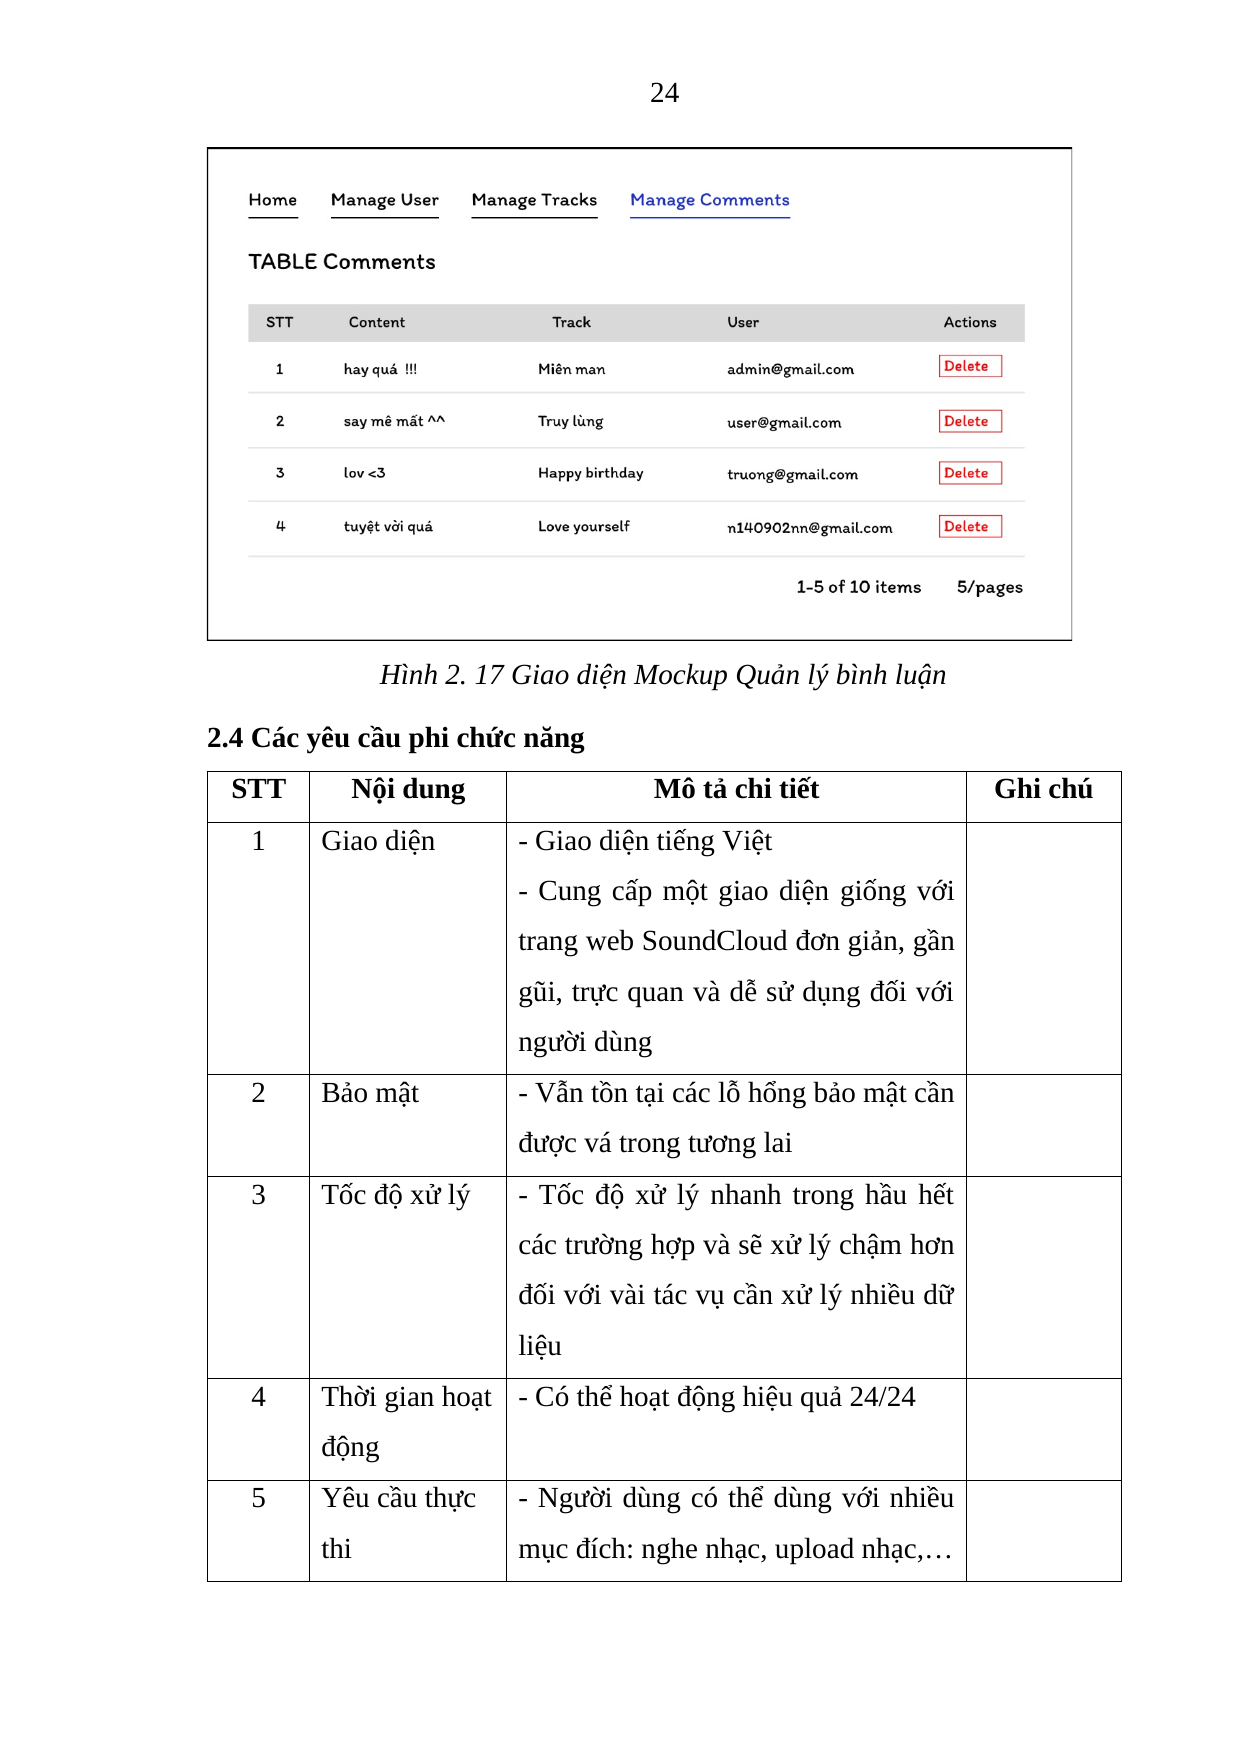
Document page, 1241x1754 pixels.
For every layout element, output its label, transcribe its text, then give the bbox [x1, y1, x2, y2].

table_cell - Người dùng có thể dùng với nhiều mục đích: nghe nhạc, upload nhạc,… [507, 1481, 966, 1581]
table_cell 1 [208, 823, 309, 1074]
table_cell Giao diện [310, 823, 506, 1074]
table_cell 4 [208, 1379, 309, 1479]
table_cell [967, 1481, 1121, 1581]
table_cell [967, 1075, 1121, 1176]
subtitle Các yêu cầu phi chức năng [207, 720, 1122, 754]
table_cell - Tốc độ xử lý nhanh trong hầu hết các trường hợp và sẽ xử lý chậm hơn đối với vài tác vụ cần xử lý nhiều dữ liệu [507, 1177, 966, 1378]
table_cell - Có thể hoạt động hiệu quả 24/24 [507, 1379, 966, 1479]
table_cell - Giao diện tiếng Việt - Cung cấp một giao diện giống với trang web SoundCloud đơn giản, gần gũi, trực quan và dễ sử dụng đối với người dùng [507, 823, 966, 1074]
table_header Ghi chú [967, 772, 1121, 822]
table_cell 3 [208, 1177, 309, 1378]
text Hình 2. 17 Giao diện Mockup Quản lý bình luận [207, 657, 1122, 691]
table_cell [967, 1379, 1121, 1479]
table_header Mô tả chi tiết [507, 772, 966, 822]
picture [206, 147, 1073, 641]
table_cell 2 [208, 1075, 309, 1176]
table_cell - Vẫn tồn tại các lỗ hổng bảo mật cần được vá trong tương lai [507, 1075, 966, 1176]
table_cell Tốc độ xử lý [310, 1177, 506, 1378]
table_cell Bảo mật [310, 1075, 506, 1176]
table_cell Thời gian hoạt động [310, 1379, 506, 1479]
table_cell Yêu cầu thực thi [310, 1481, 506, 1581]
table_cell 5 [208, 1481, 309, 1581]
table_header Nội dung [310, 772, 506, 822]
table_header STT [208, 772, 309, 822]
table_cell [967, 823, 1121, 1074]
table_cell [967, 1177, 1121, 1378]
